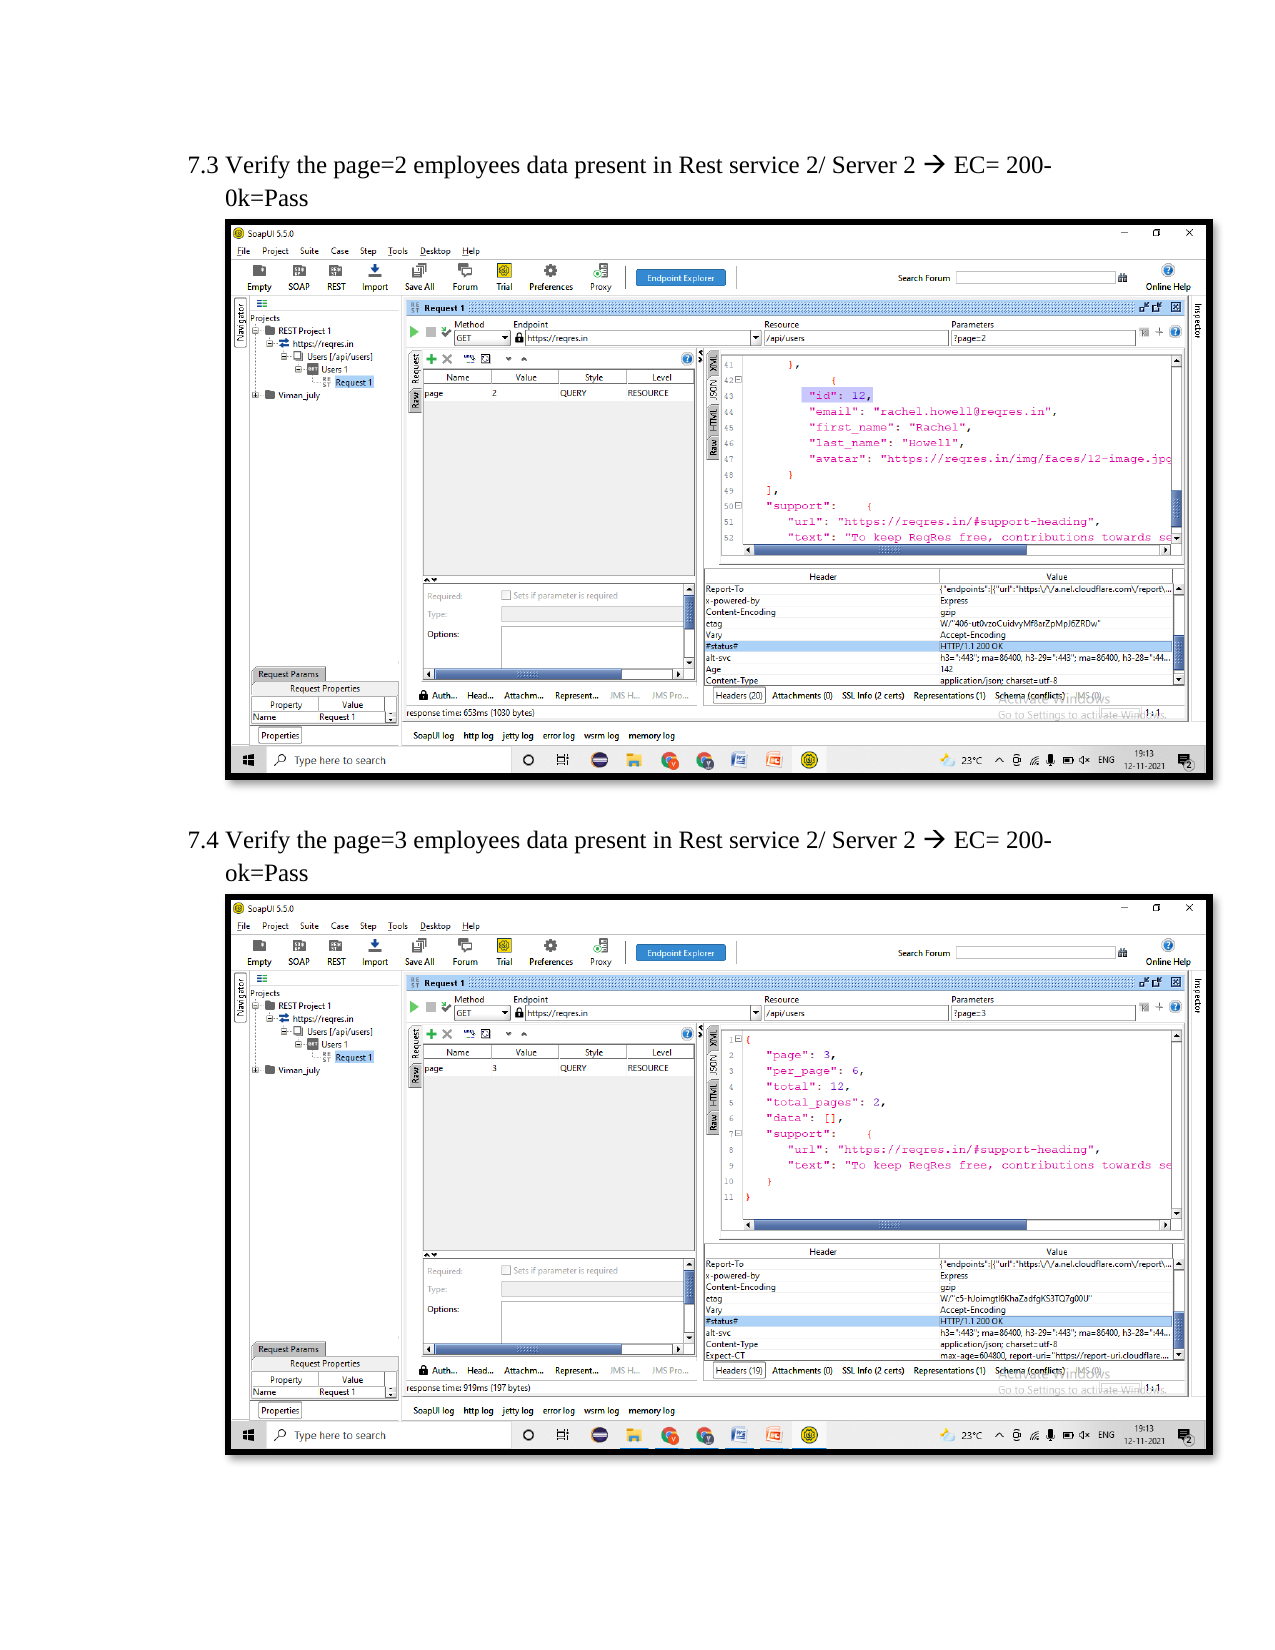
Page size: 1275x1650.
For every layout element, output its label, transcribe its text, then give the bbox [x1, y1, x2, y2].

picture [231, 900, 1206, 1449]
picture [231, 225, 1206, 773]
